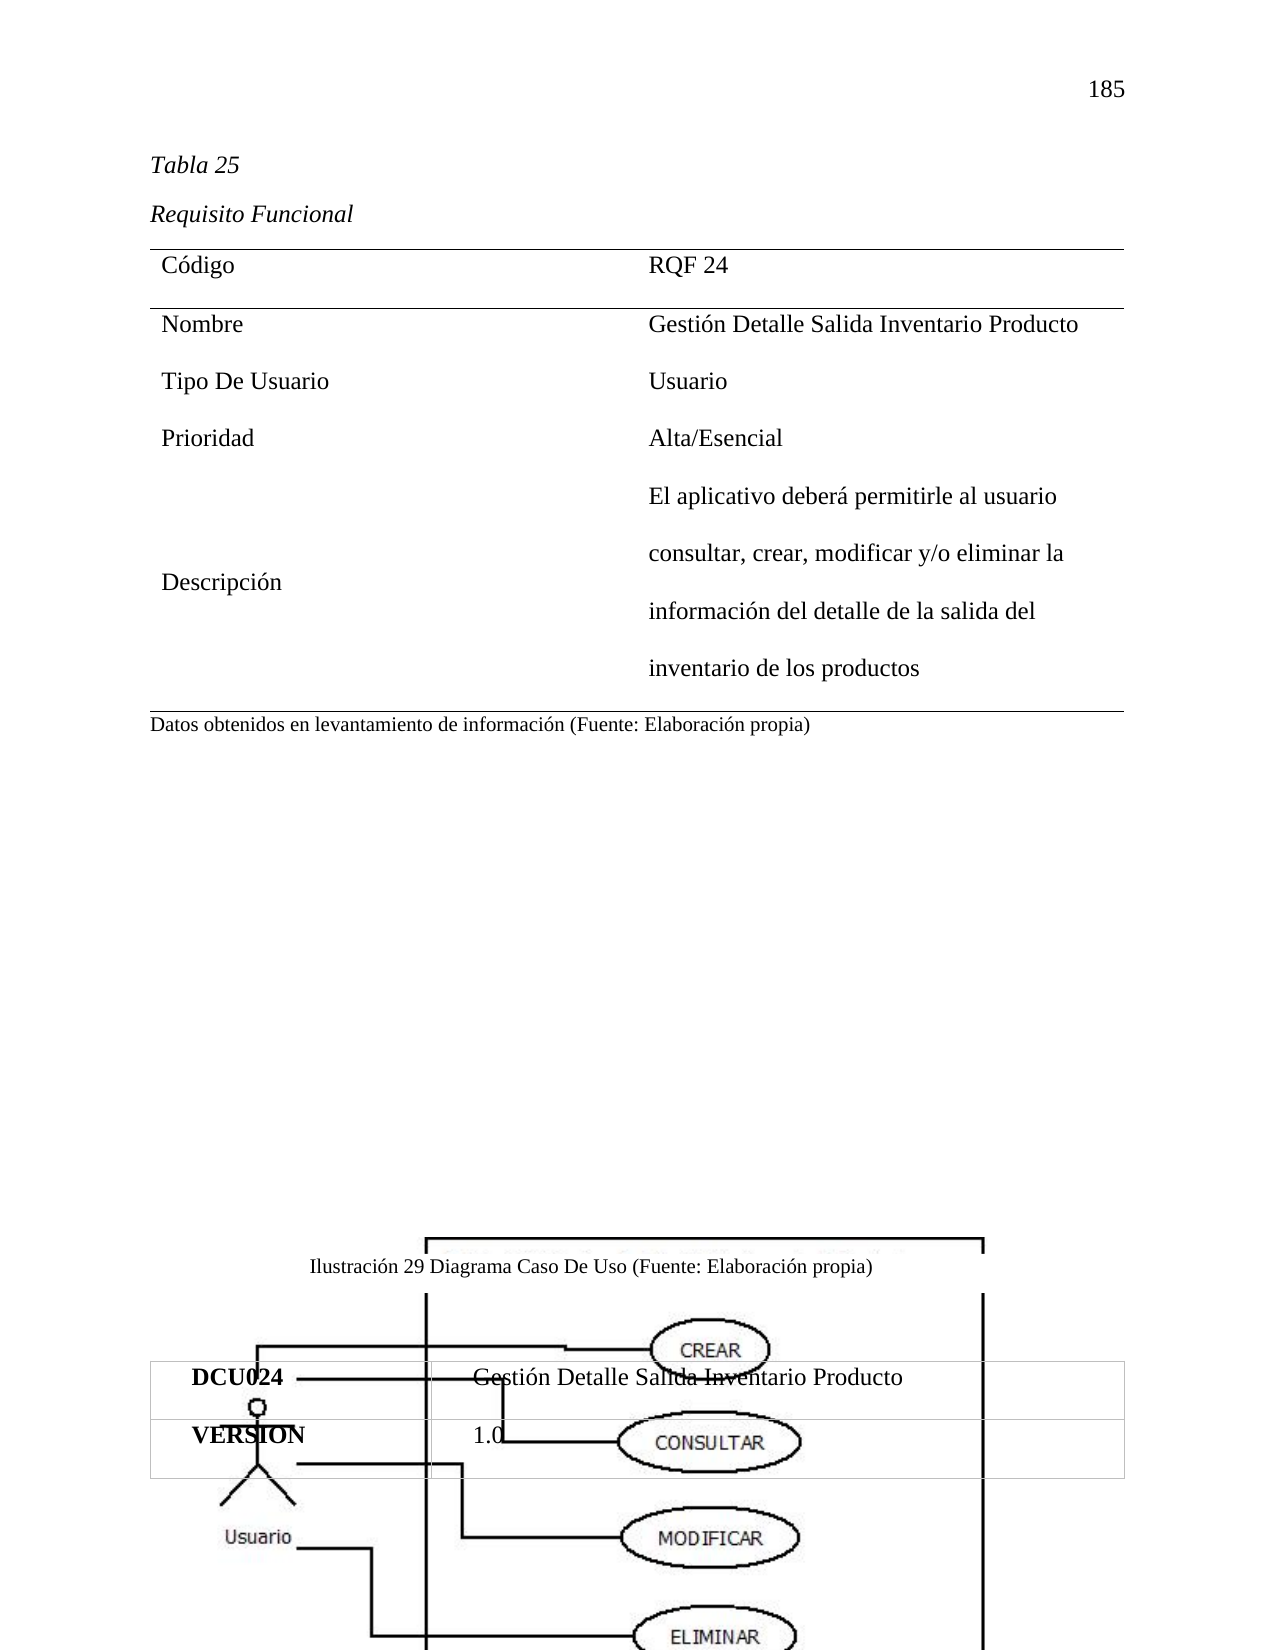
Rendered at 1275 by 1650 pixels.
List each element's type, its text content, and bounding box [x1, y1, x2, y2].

text Requisito Funcional [150, 199, 1125, 228]
text Tabla 25 [150, 150, 1125, 179]
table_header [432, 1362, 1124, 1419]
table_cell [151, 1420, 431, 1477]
text Datos obtenidos en levantamiento de información (Fuente: Elaboración propia) [150, 712, 1125, 736]
picture [217, 1479, 988, 1650]
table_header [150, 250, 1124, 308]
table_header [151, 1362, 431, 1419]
picture [217, 1237, 988, 1361]
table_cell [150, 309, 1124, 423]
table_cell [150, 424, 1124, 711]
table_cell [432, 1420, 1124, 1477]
